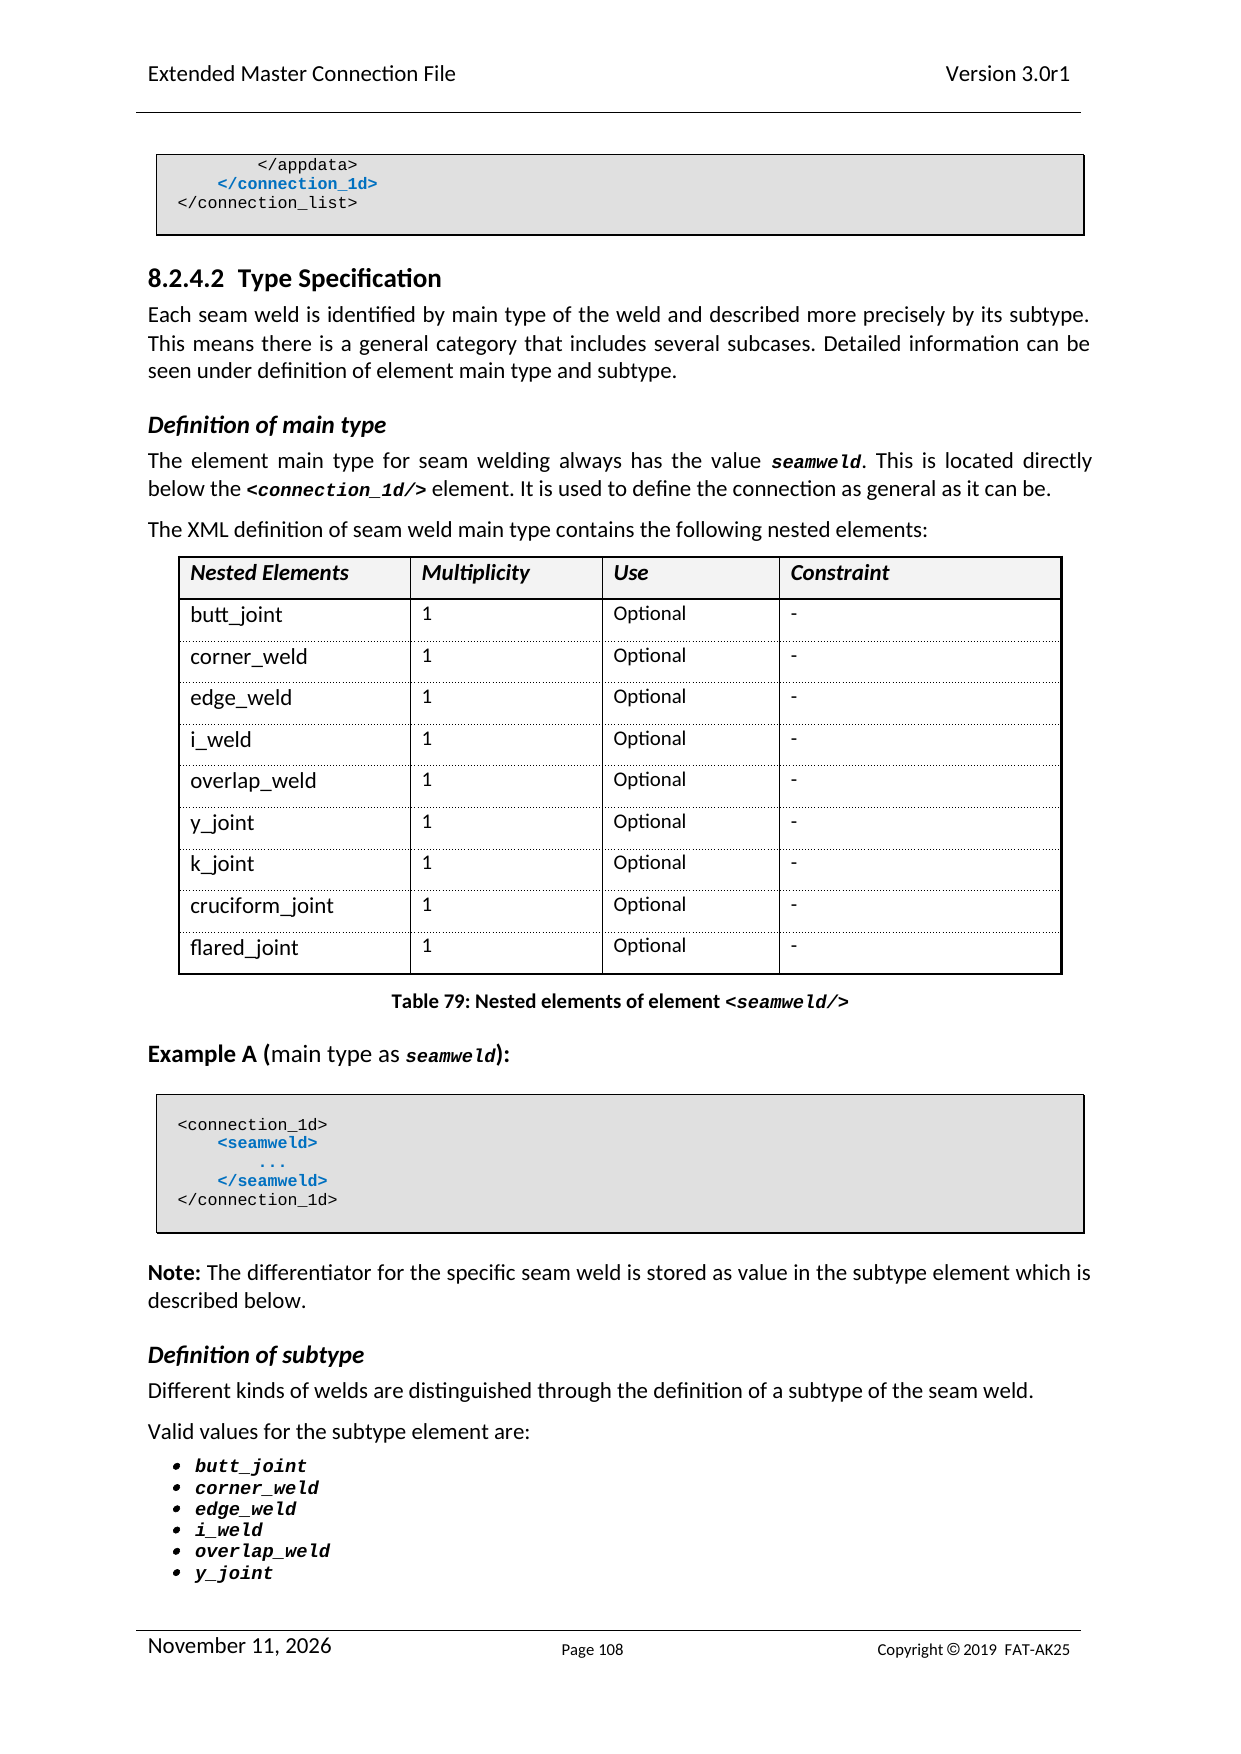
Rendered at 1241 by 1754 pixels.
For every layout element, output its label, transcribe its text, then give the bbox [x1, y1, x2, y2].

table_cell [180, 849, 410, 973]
text <connection_1d> [157, 1113, 1083, 1132]
text </connection_list> [157, 191, 1083, 210]
list overlap_weld [171, 1542, 1092, 1563]
text <seamweld> [157, 1132, 1083, 1151]
text Example A (main type as seamweld): [148, 1039, 1092, 1069]
text </seamweld> [157, 1169, 1083, 1188]
list edge_weld [171, 1500, 1092, 1521]
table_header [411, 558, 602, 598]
text </connection_1d> [157, 1188, 1083, 1207]
text Each seam weld is identified by main type of the weld and described more precisely by its subtype. This means there is a general category that includes several subcases. Detailed information can be seen under definition of element main type and subtype. [148, 301, 1092, 385]
text Note: The differentiator for the specific seam weld is stored as value in the subtype element which is described below. [148, 1258, 1092, 1314]
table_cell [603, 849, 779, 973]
list i_weld [171, 1521, 1092, 1542]
list y_joint [171, 1563, 1092, 1585]
text The element main type for seam welding always has the value seamweld. This is located directly below the <connection_1d/> element. It is used to define the connection as general as it can be. [148, 446, 1092, 502]
text Different kinds of welds are distinguished through the definition of a subtype of the seam weld. [148, 1376, 1092, 1404]
subtitle Definition of main type [148, 410, 1092, 440]
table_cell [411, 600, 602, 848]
text </appdata> [157, 155, 1083, 172]
subtitle Type Specification [148, 261, 1092, 294]
text The XML definition of seam weld main type contains the following nested elements: [148, 515, 1092, 543]
list butt_joint [171, 1457, 1092, 1478]
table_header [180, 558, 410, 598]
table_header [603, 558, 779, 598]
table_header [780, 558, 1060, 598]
subtitle Definition of subtype [148, 1339, 1092, 1370]
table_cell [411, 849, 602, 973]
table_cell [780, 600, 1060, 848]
list corner_weld [171, 1478, 1092, 1500]
text Table 79: Nested elements of element <seamweld/> [148, 988, 1092, 1014]
text </connection_1d> [157, 172, 1083, 191]
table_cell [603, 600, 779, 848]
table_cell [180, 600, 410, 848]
text Valid values for the subtype element are: [148, 1417, 1092, 1445]
text ... [157, 1151, 1083, 1169]
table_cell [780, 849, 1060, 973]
